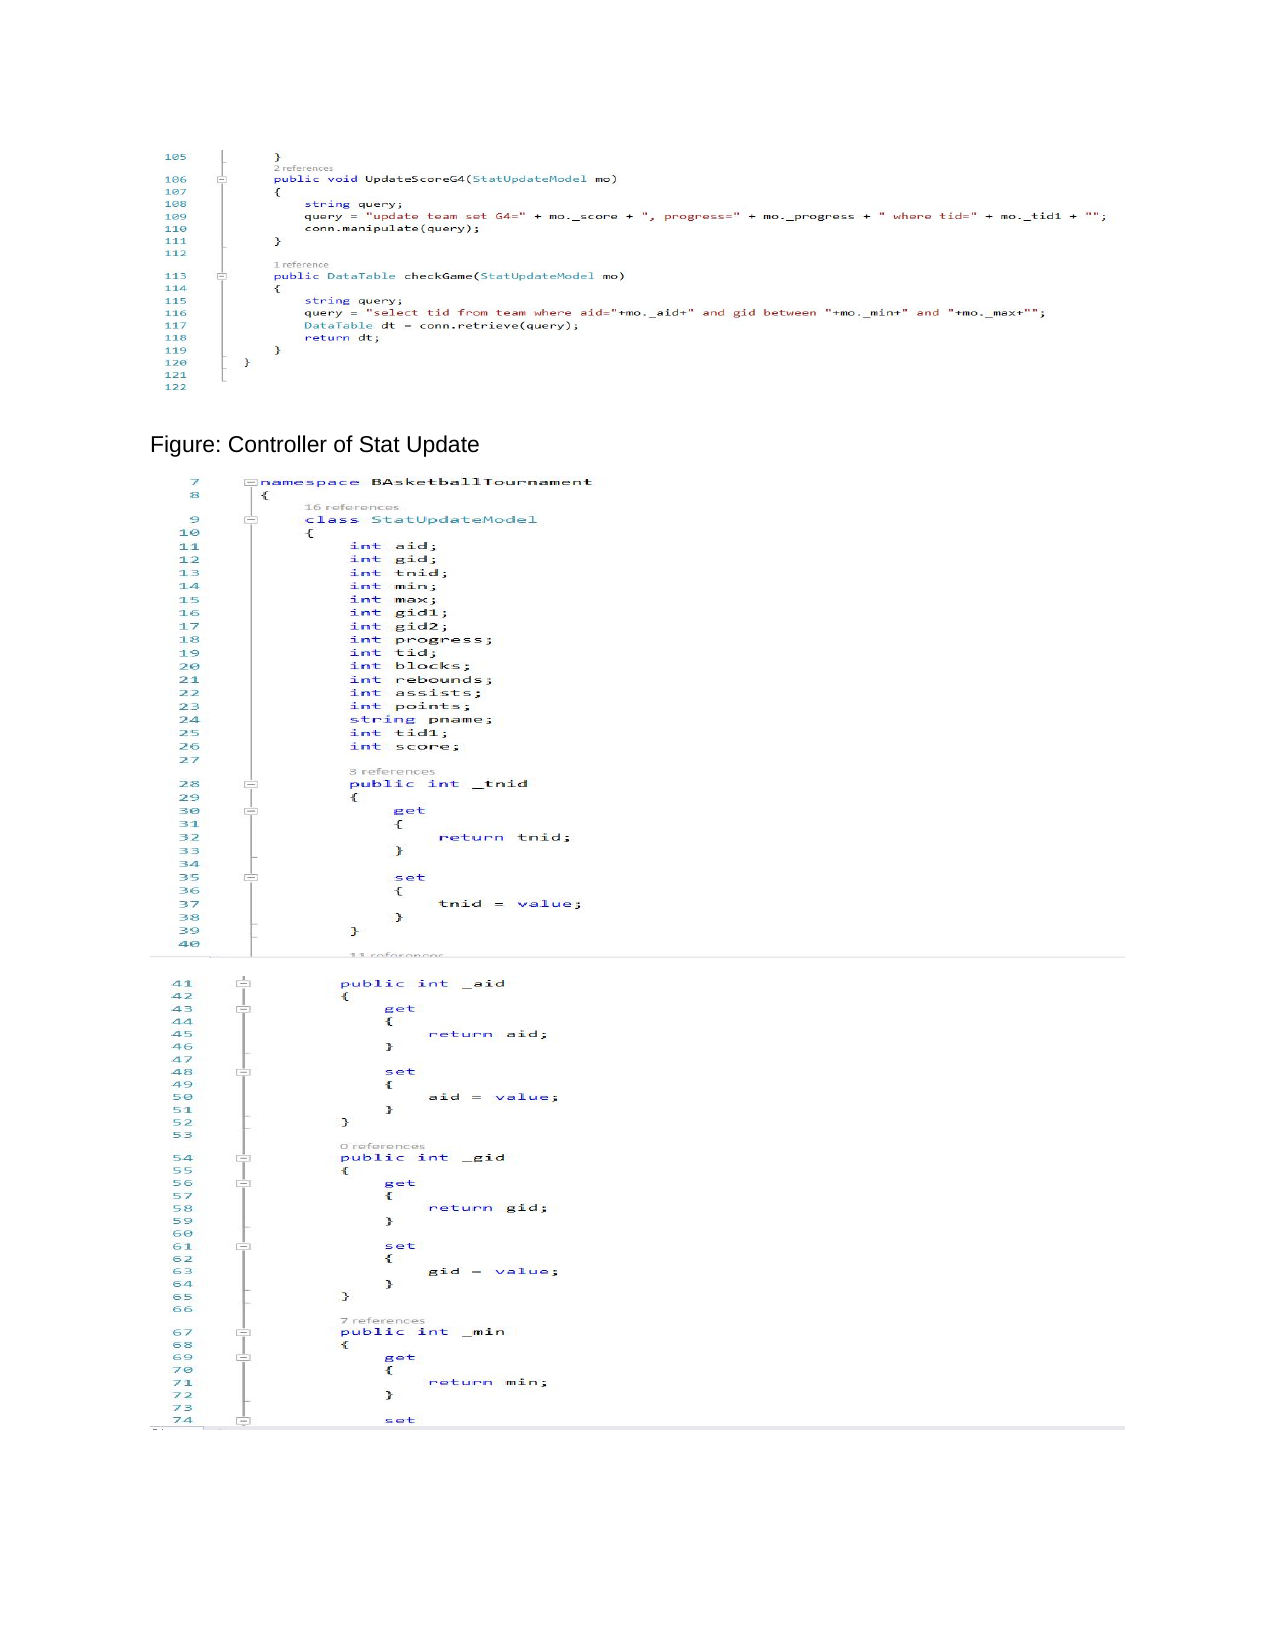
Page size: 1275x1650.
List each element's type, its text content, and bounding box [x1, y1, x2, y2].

picture [150, 150, 1125, 413]
picture [150, 476, 1125, 958]
text Figure: Controller of Stat Update [150, 431, 1125, 458]
picture [150, 976, 1125, 1430]
